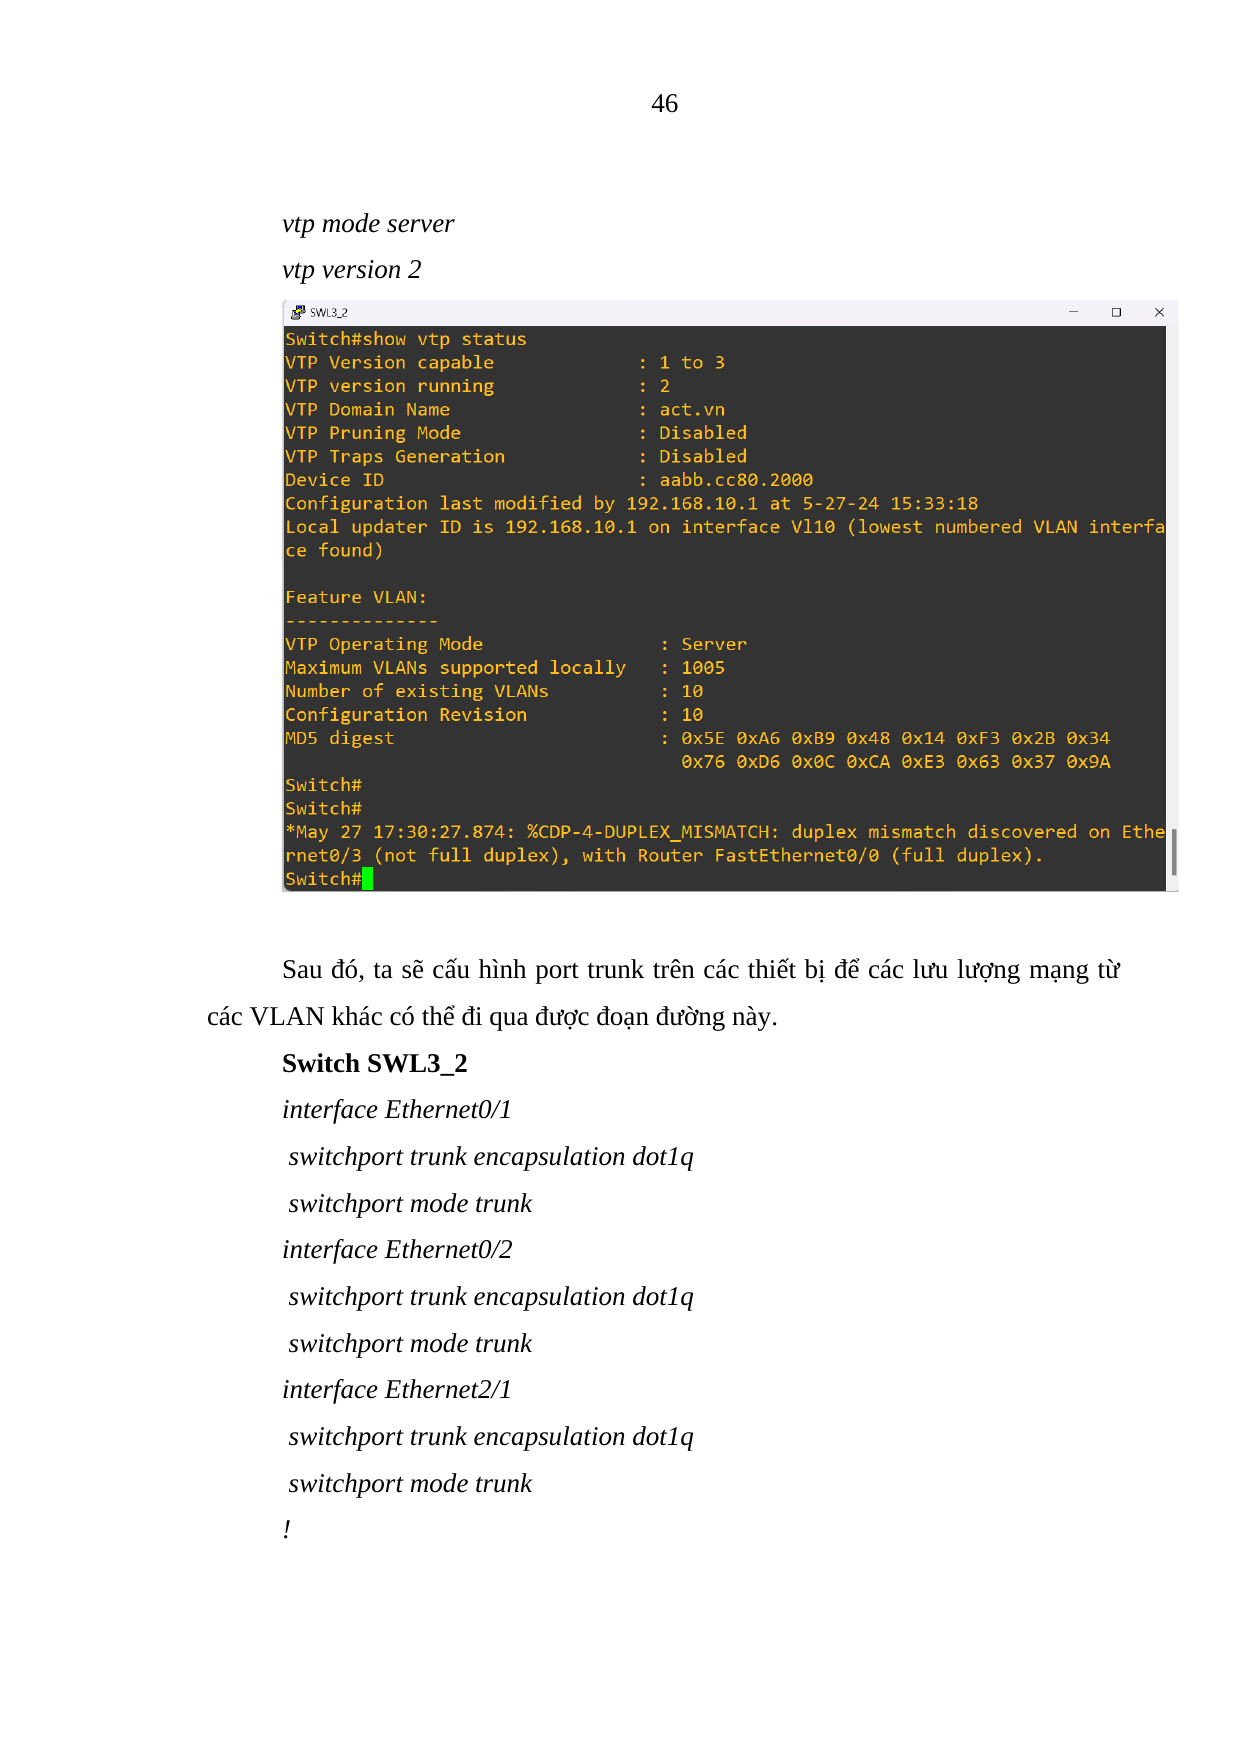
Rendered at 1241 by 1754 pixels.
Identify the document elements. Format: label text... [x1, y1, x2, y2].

text interface Ethernet2/1 [207, 1373, 1122, 1405]
text switchport trunk encapsulation dot1q [207, 1140, 1122, 1171]
text switchport trunk encapsulation dot1q [207, 1420, 1122, 1451]
text ! [207, 1513, 1122, 1545]
text Sau đó, ta sẽ cấu hình port trunk trên các thiết bị để các lưu lượng mạng từ các VLAN khác có thể đi qua được đoạn đường này. [207, 953, 1122, 1031]
text switchport mode trunk [207, 1467, 1122, 1498]
text vtp mode server [207, 207, 1122, 238]
text interface Ethernet0/1 [207, 1093, 1122, 1125]
text switchport mode trunk [207, 1327, 1122, 1358]
text switchport trunk encapsulation dot1q [207, 1280, 1122, 1311]
text vtp version 2 [207, 253, 1122, 284]
text interface Ethernet0/2 [207, 1233, 1122, 1265]
text switchport mode trunk [207, 1187, 1122, 1218]
picture [281, 300, 1179, 892]
text Switch SWL3_2 [207, 1047, 1122, 1078]
